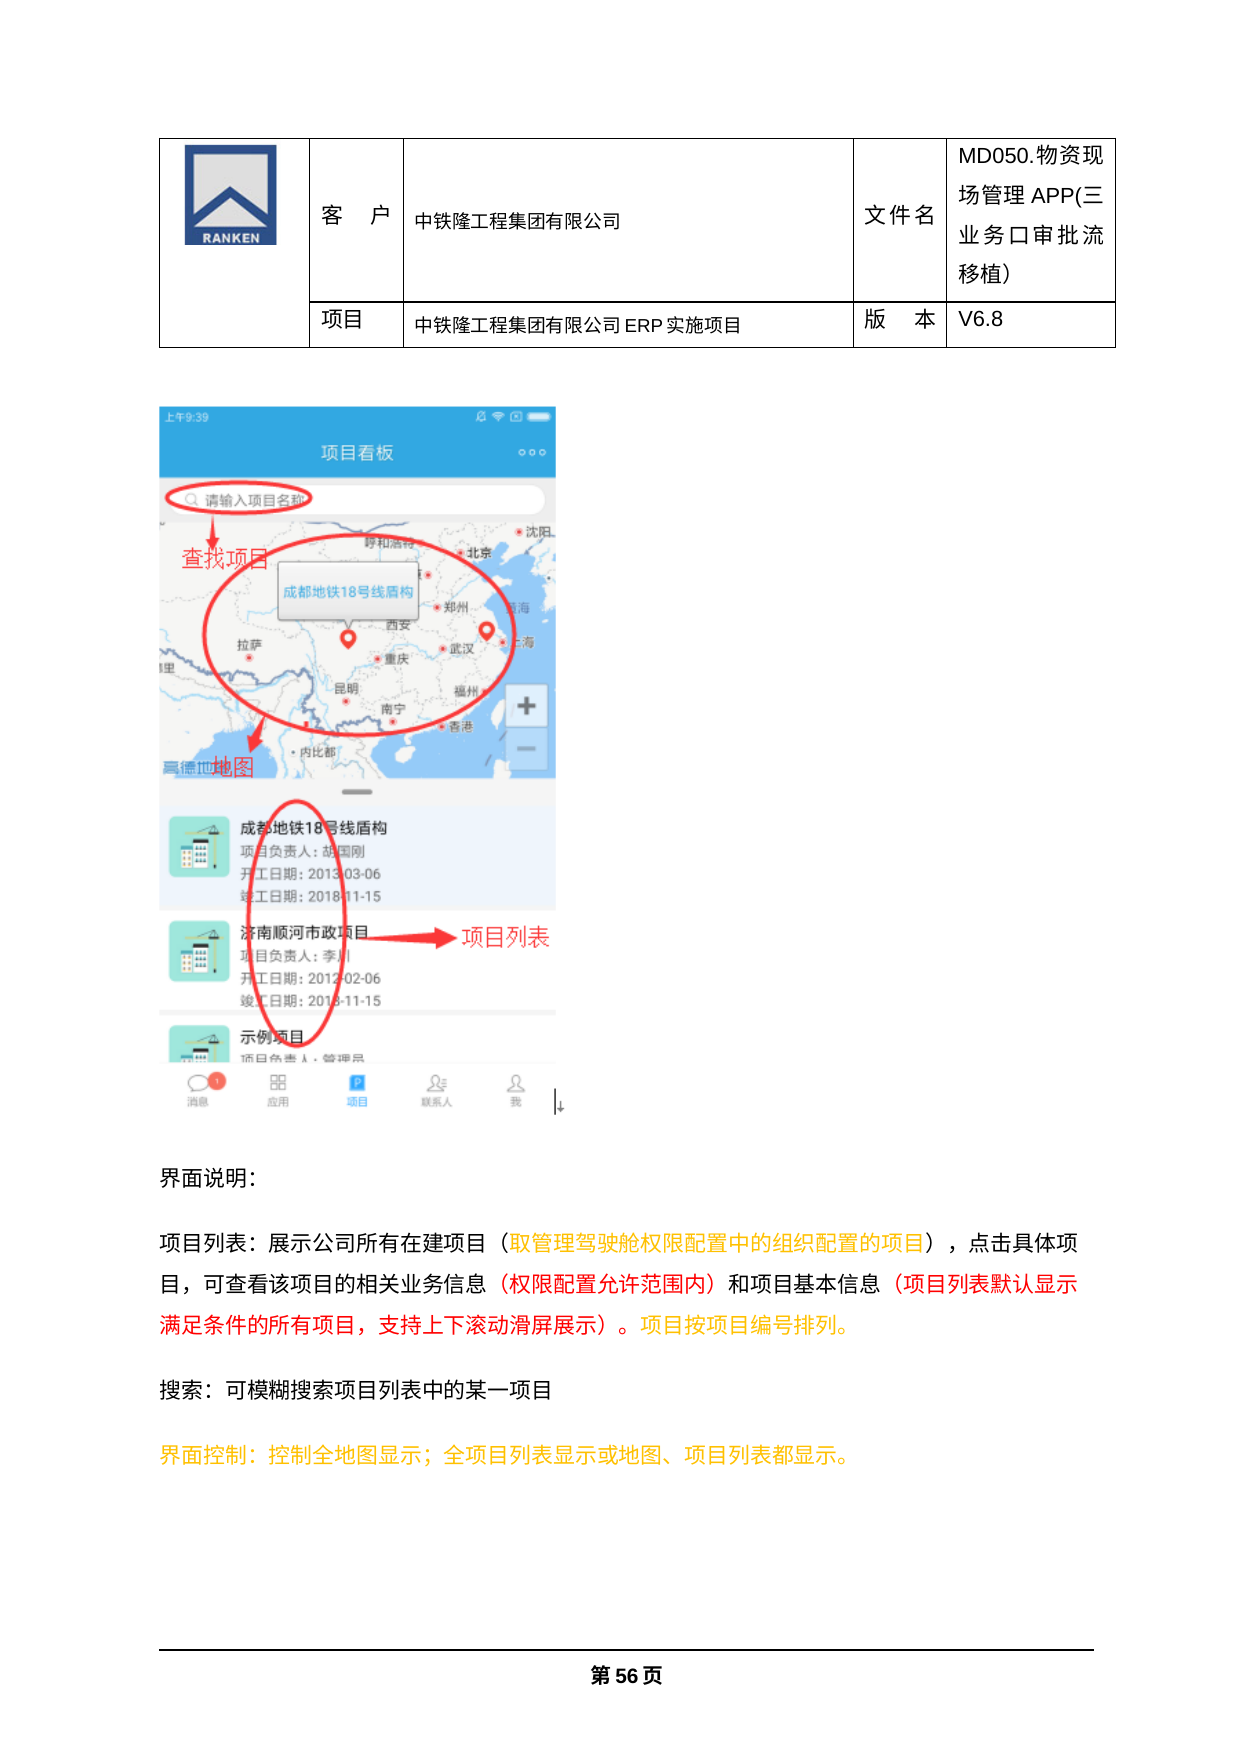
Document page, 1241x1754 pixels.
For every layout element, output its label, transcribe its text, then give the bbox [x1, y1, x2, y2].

picture [174, 139, 282, 245]
picture [159, 405, 567, 1126]
text 搜索：可模糊搜索项目列表中的某一项目 [159, 1373, 1095, 1405]
text 项目列表：展示公司所有在建项目（取管理驾驶舱权限配置中的组织配置的项目），点击具体项目，可查看该项目的相关业务信息（权限配置允许范围内）和项目基本信息（项目列表默认显示满足条件的所有项目，支持上下滚动滑屏展示）。项目按项目编号排列。 [159, 1226, 1095, 1340]
text 界面控制：控制全地图显示；全项目列表显示或地图、项目列表都显示。 [159, 1438, 1095, 1471]
